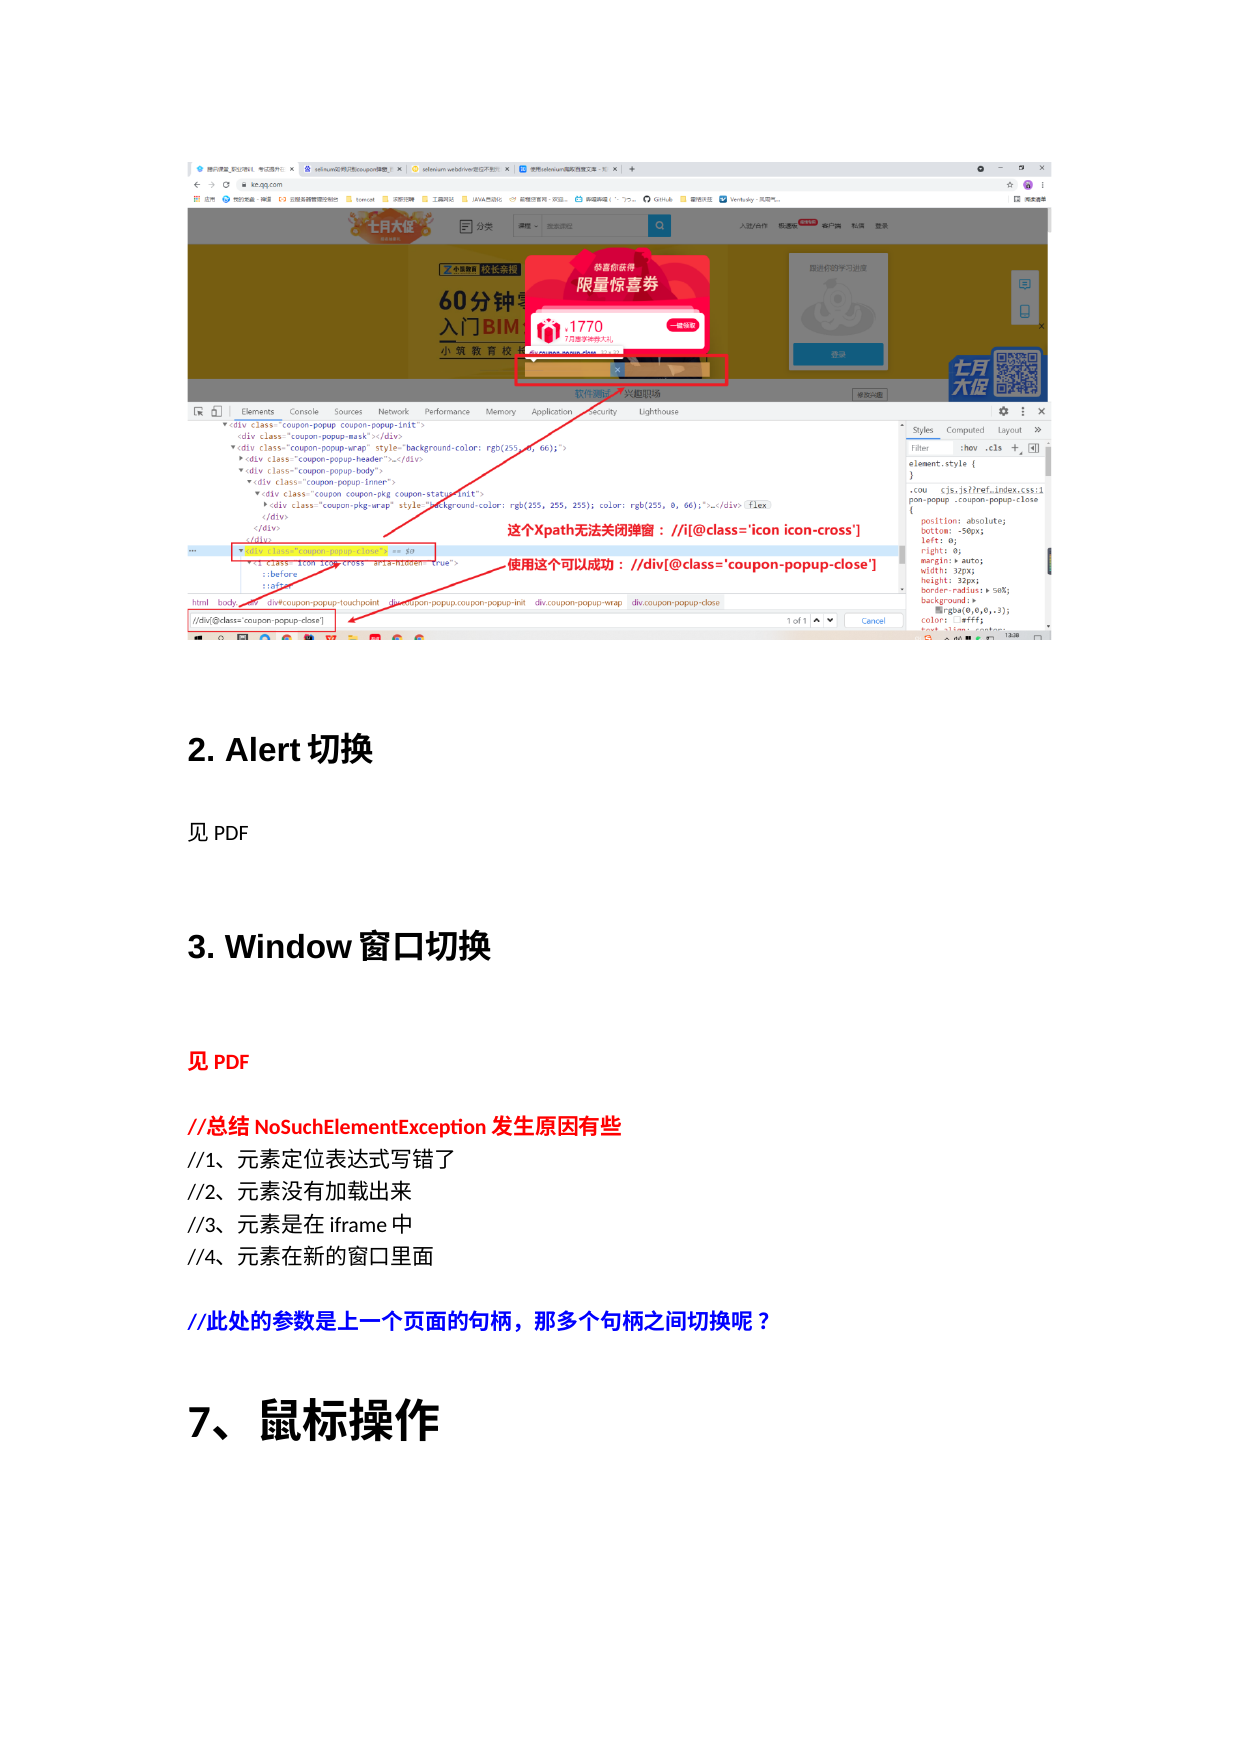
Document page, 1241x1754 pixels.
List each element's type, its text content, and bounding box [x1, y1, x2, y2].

picture [187, 162, 1052, 640]
text //2、元素没有加载出来 [187, 1174, 1053, 1206]
text //1、元素定位表达式写错了 [187, 1141, 1053, 1174]
text 见PDF [187, 1044, 1053, 1076]
text 见PDF [187, 814, 1053, 847]
text //总结NoSuchElementException发生原因有些 [187, 1109, 1053, 1141]
text //3、元素是在iframe中 [187, 1206, 1053, 1239]
subtitle Alert切换 [187, 714, 1053, 779]
subtitle 鼠标操作 [187, 1369, 1053, 1466]
text //4、元素在新的窗口里面 [187, 1239, 1053, 1271]
text //此处的参数是上一个页面的句柄，那多个句柄之间切换呢 ？ [187, 1304, 1053, 1336]
subtitle Window窗口切换 [187, 912, 1053, 977]
